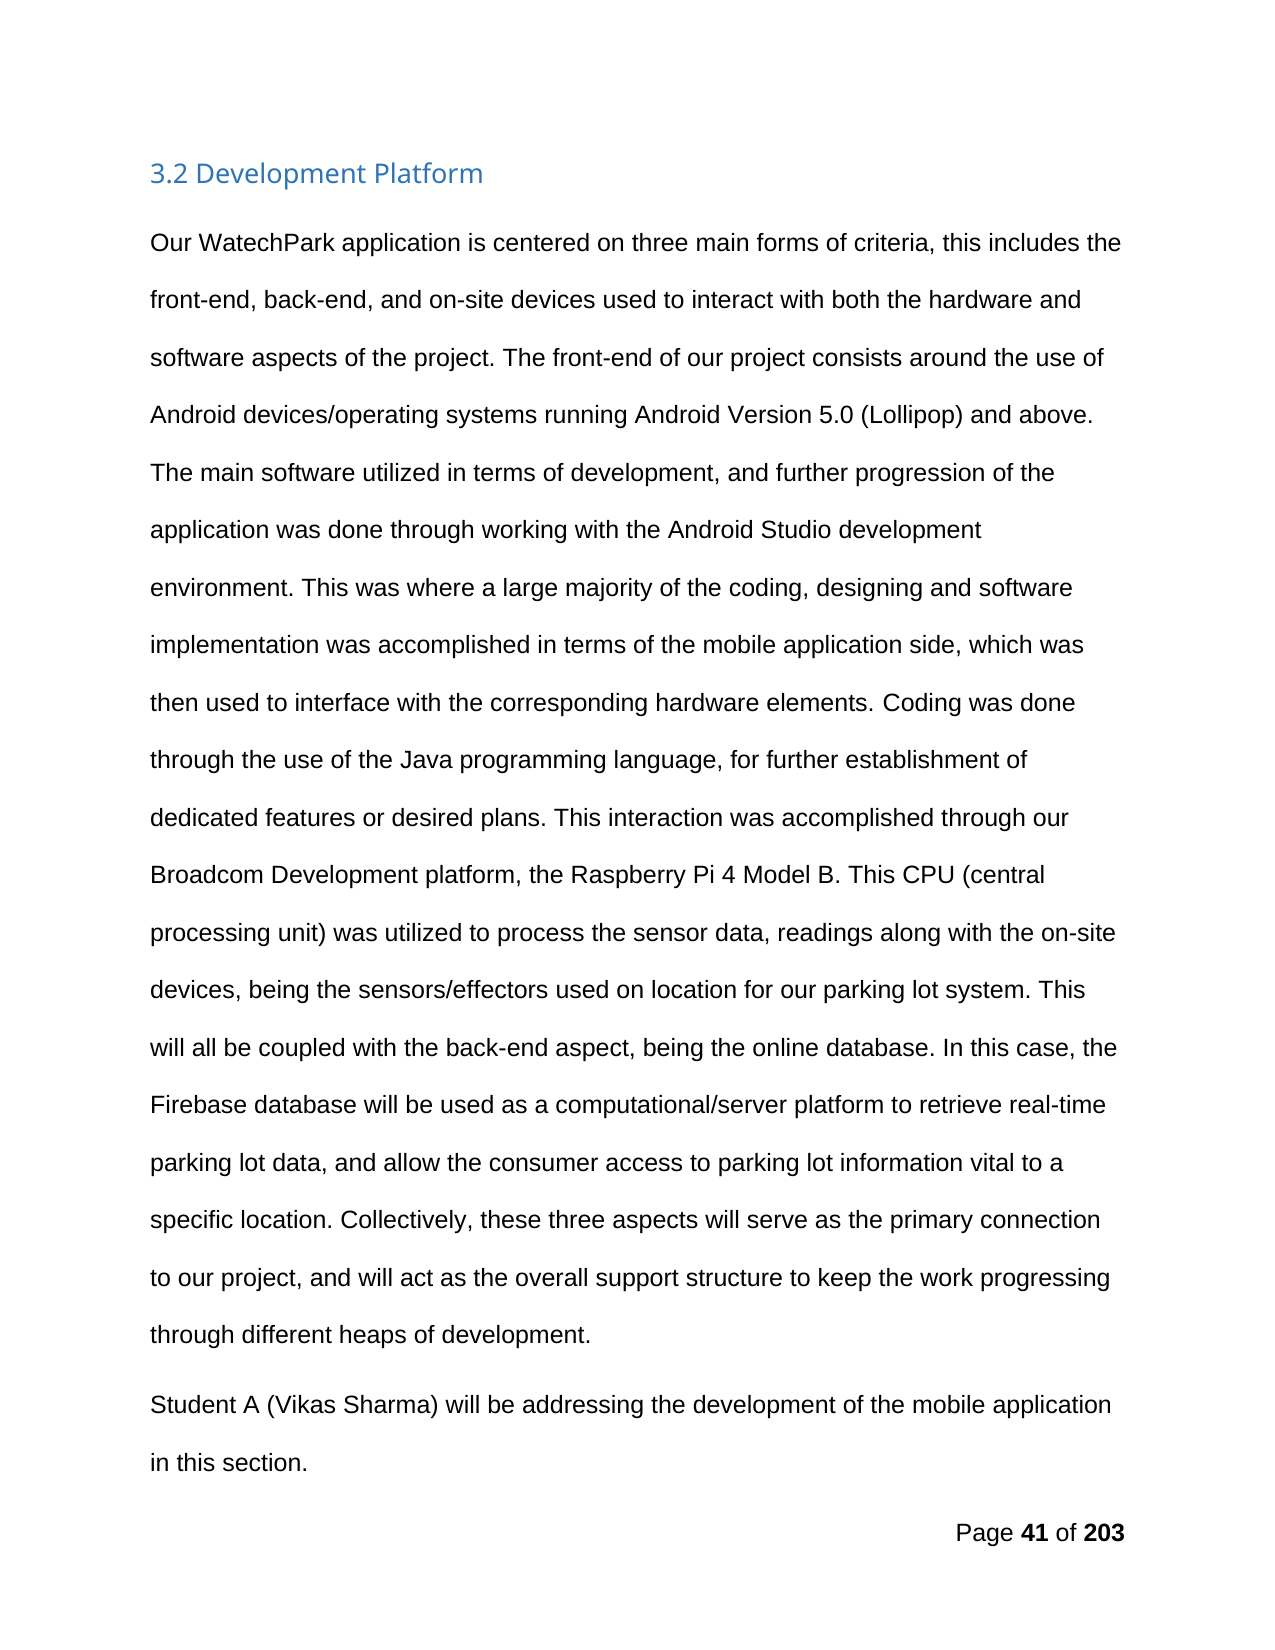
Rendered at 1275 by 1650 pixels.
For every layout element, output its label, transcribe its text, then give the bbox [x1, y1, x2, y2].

text Our WatechPark application is centered on three main forms of criteria, this includes the front-end, back-end, and on-site devices used to interact with both the hardware and software aspects of the project. The front-end of our project consists around the use of Android devices/operating systems running Android Version 5.0 (Lollipop) and above. The main software utilized in terms of development, and further progression of the application was done through working with the Android Studio development environment. This was where a large majority of the coding, designing and software implementation was accomplished in terms of the mobile application side, which was then used to interface with the corresponding hardware elements. Coding was done through the use of the Java programming language, for further establishment of dedicated features or desired plans. This interaction was accomplished through our Broadcom Development platform, the Raspberry Pi 4 Model B. This CPU (central processing unit) was utilized to process the sensor data, readings along with the on-site devices, being the sensors/effectors used on location for our parking lot system. This will all be coupled with the back-end aspect, being the online database. In this case, the Firebase database will be used as a computational/server platform to retrieve real-time parking lot data, and allow the consumer access to parking lot information vital to a specific location. Collectively, these three aspects will serve as the primary connection to our project, and will act as the overall support structure to keep the work progressing through different heaps of development. [150, 228, 1125, 1349]
subtitle 3.2 Development Platform [150, 154, 1125, 191]
text Student A (Vikas Sharma) will be addressing the development of the mobile application in this section. [150, 1390, 1125, 1477]
